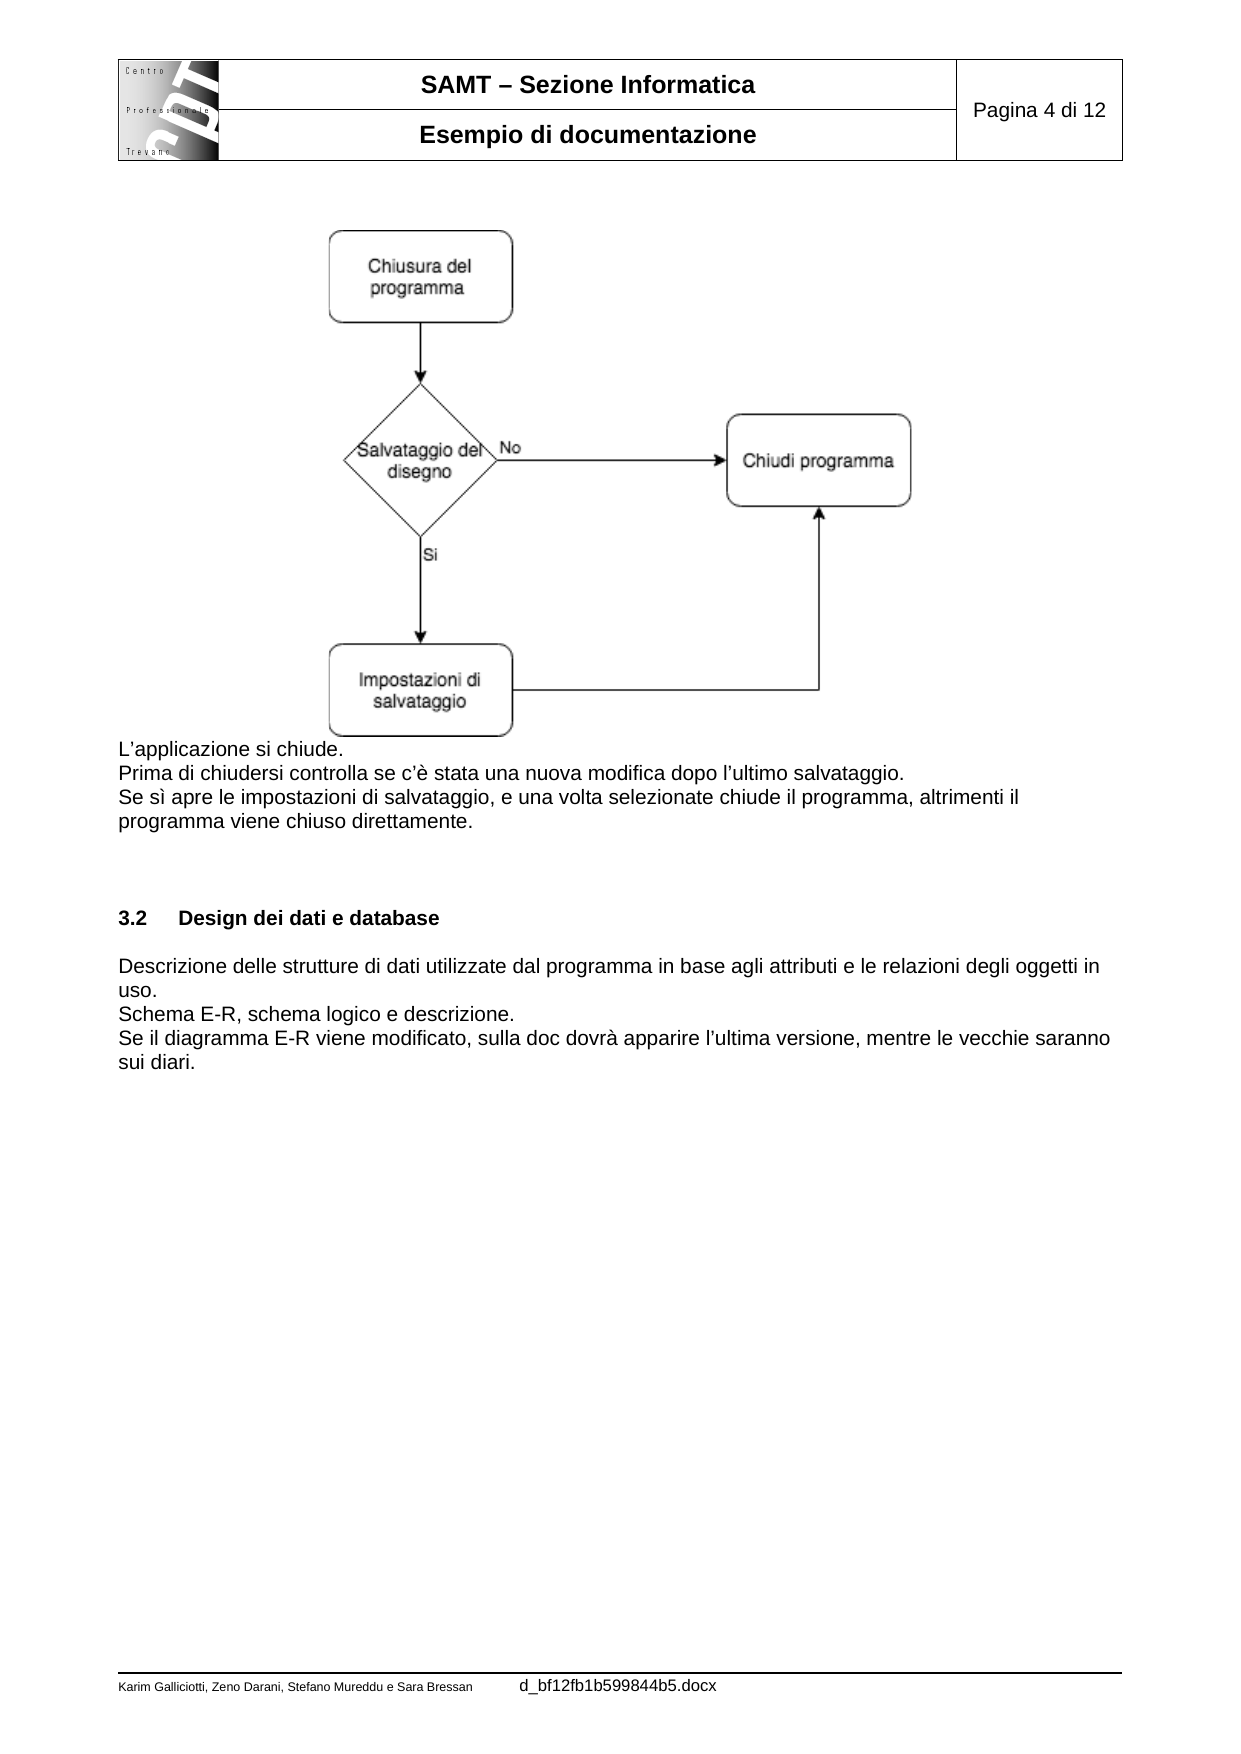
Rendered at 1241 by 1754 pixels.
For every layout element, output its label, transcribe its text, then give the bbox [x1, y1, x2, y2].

picture [118, 60, 219, 160]
picture [328, 230, 912, 737]
text Prima di chiudersi controlla se c’è stata una nuova modifica dopo l’ultimo salvataggio. [118, 761, 1122, 784]
text Se sì apre le impostazioni di salvataggio, e una volta selezionate chiude il programma, altrimenti il programma viene chiuso direttamente. [118, 784, 1122, 832]
text L’applicazione si chiude. [118, 737, 1122, 761]
text Descrizione delle strutture di dati utilizzate dal programma in base agli attributi e le relazioni degli oggetti in uso. [118, 954, 1122, 1002]
subtitle Design dei dati e database [118, 905, 1122, 929]
text Schema E-R, schema logico e descrizione. [118, 1002, 1122, 1026]
text Se il diagramma E-R viene modificato, sulla doc dovrà apparire l’ultima versione, mentre le vecchie saranno sui diari. [118, 1026, 1122, 1074]
